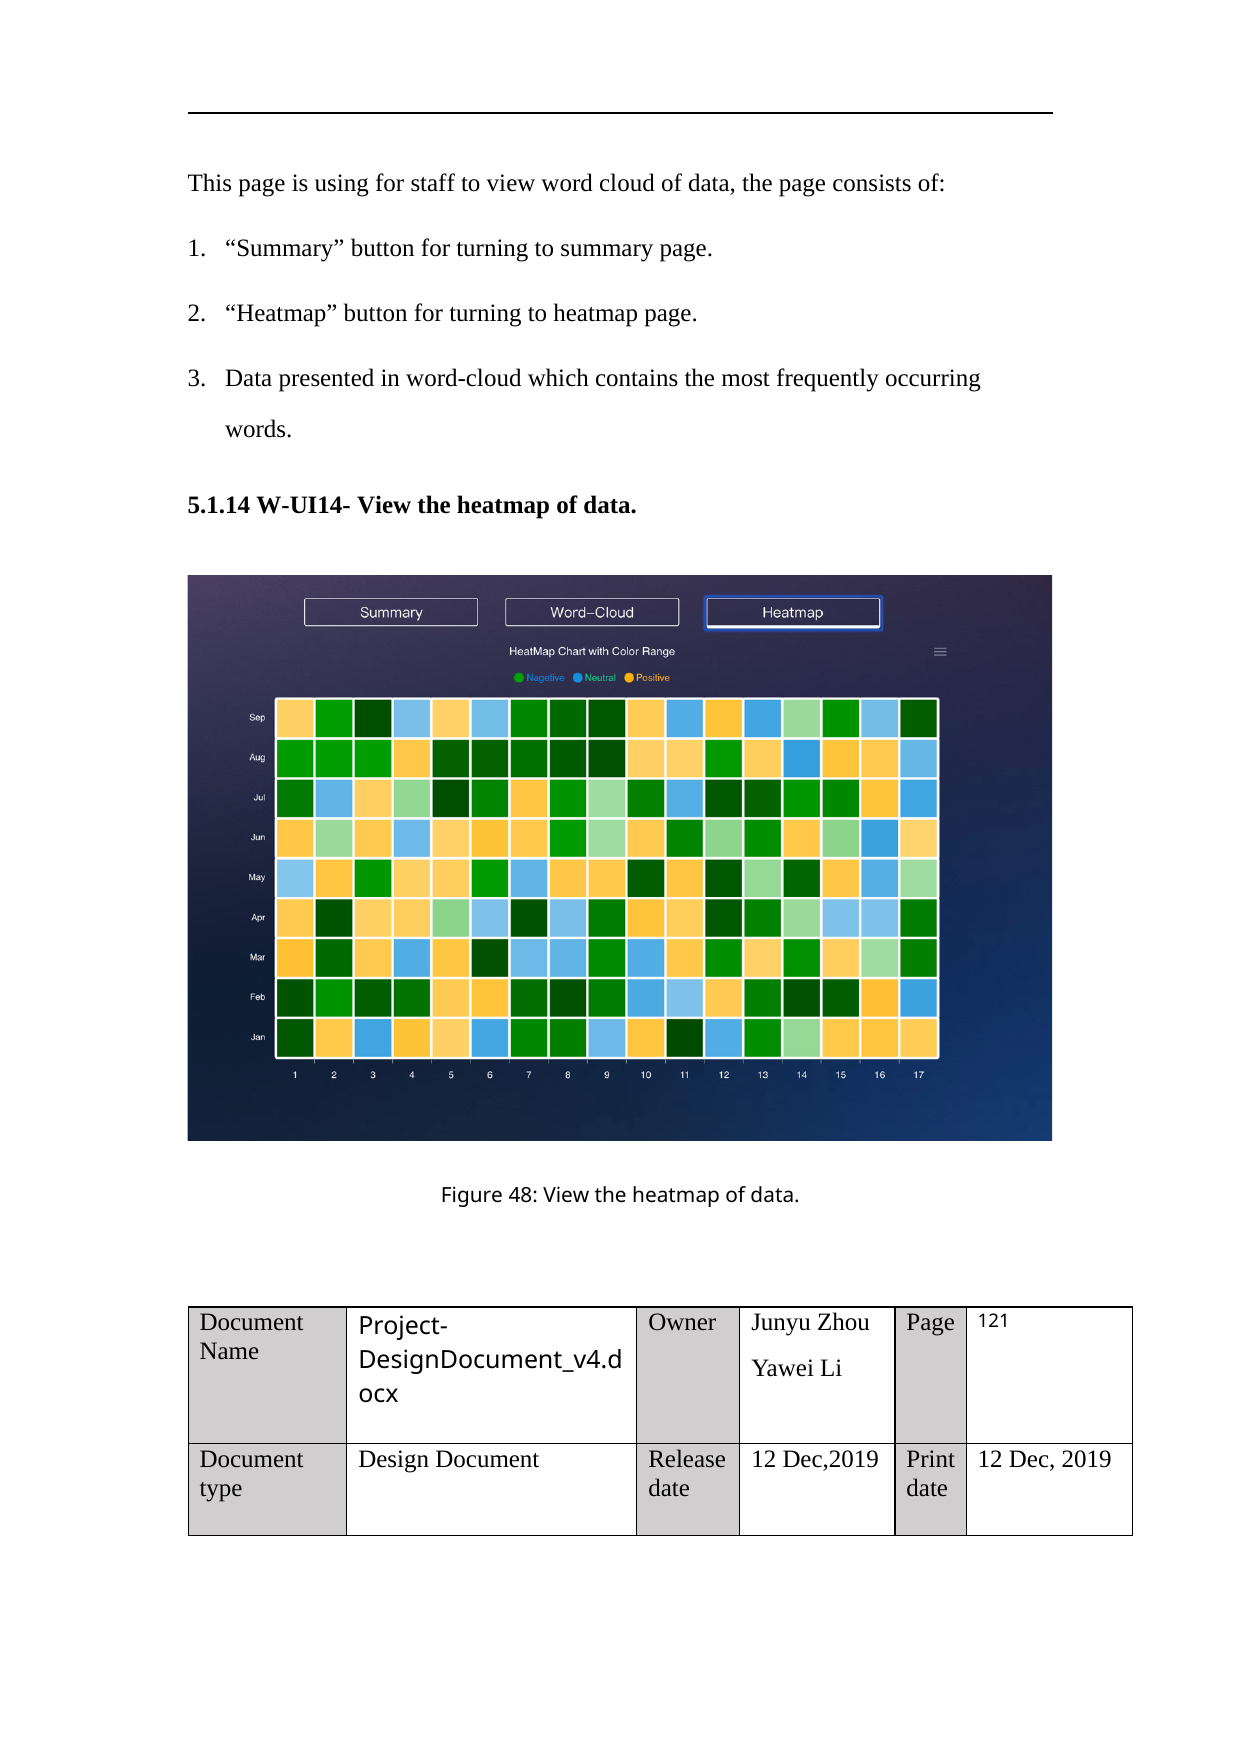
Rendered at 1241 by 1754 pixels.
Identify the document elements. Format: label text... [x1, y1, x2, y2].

list “Summary” button for turning to summary page. [187, 231, 1053, 265]
list “Heatmap” button for turning to heatmap page. [187, 296, 1053, 330]
picture [187, 575, 1053, 1141]
text This page is using for staff to view word cloud of data, the page consists of: [187, 166, 1053, 200]
subtitle 5.1.14 W-UI14- View the heatmap of data. [187, 487, 1053, 521]
text Figure 48: View the heatmap of data. [187, 1177, 1053, 1211]
list Data presented in word-cloud which contains the most frequently occurring words. [187, 361, 1053, 446]
